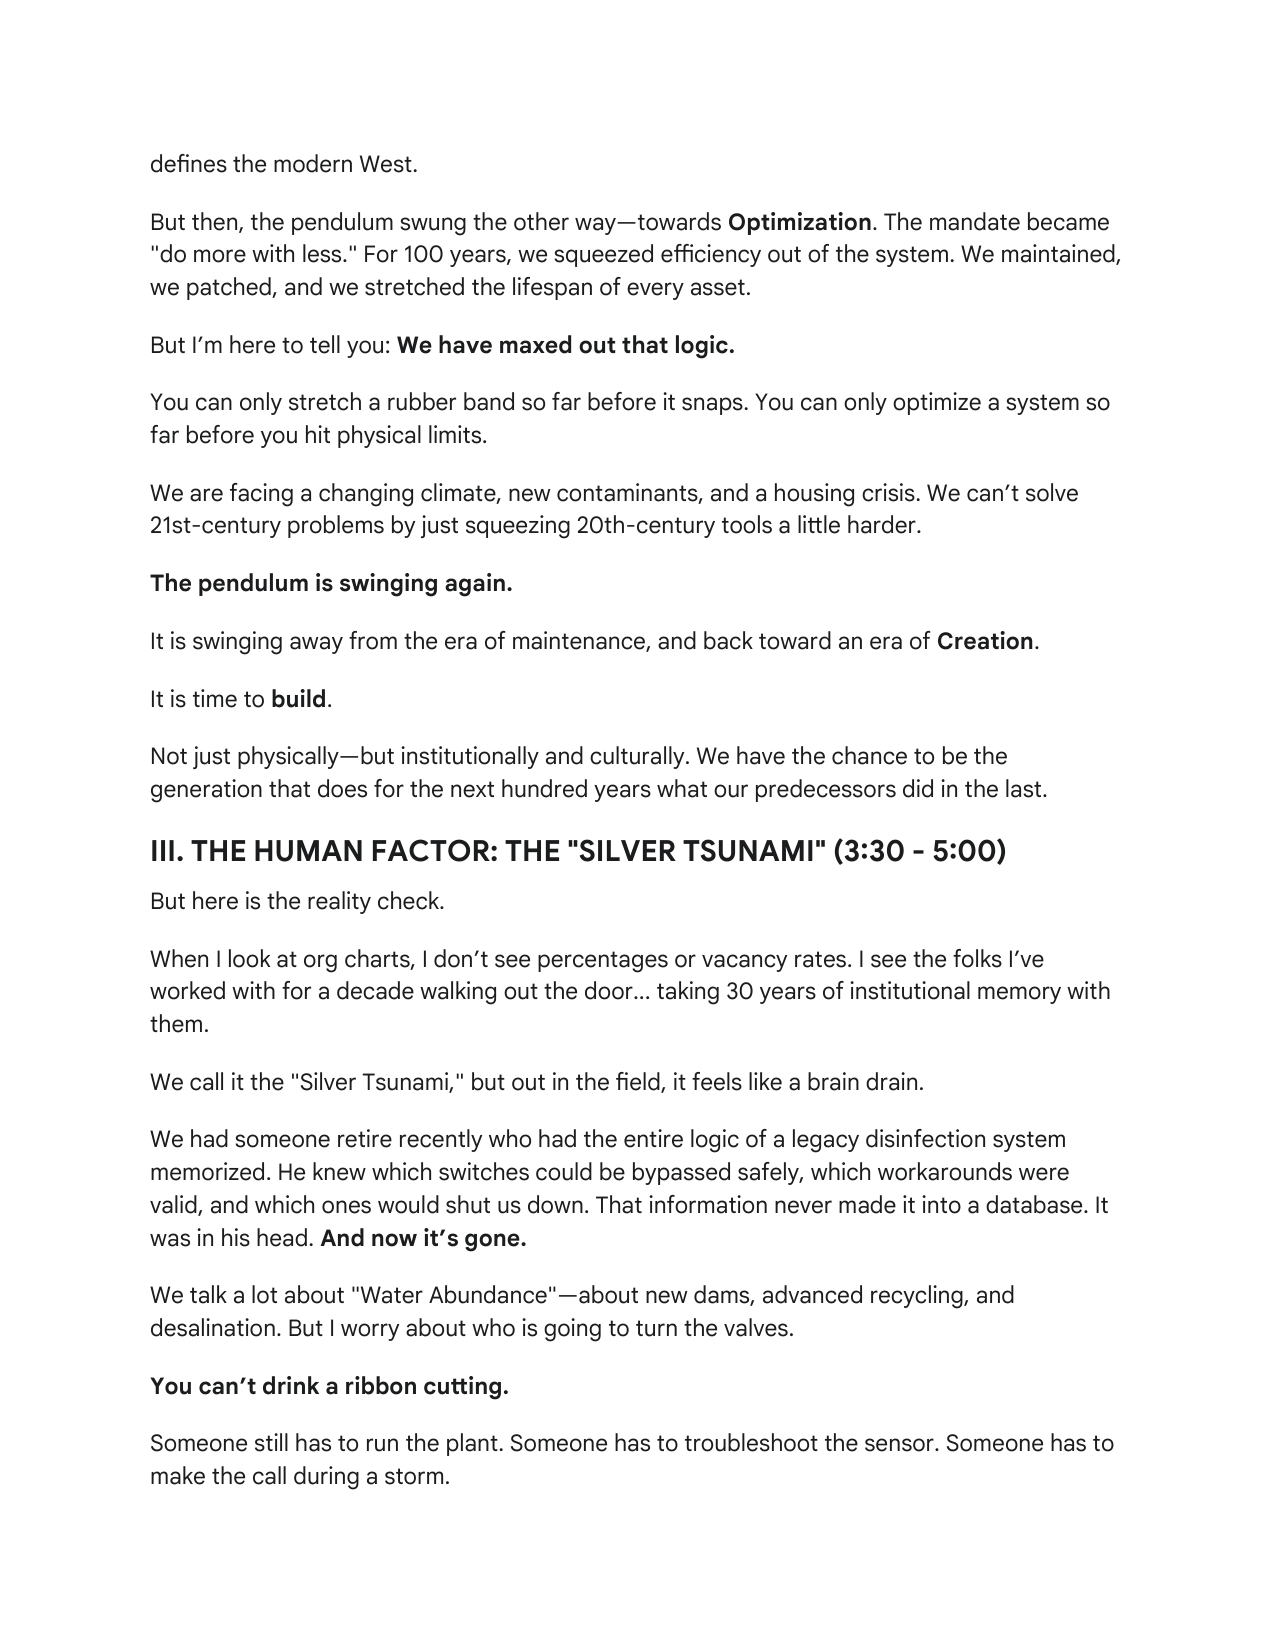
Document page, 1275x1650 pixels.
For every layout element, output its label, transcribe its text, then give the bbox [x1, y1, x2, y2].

text It is swinging away from the era of maintenance, and back toward an era of Creation. [150, 627, 1125, 656]
text But here is the reality check. [150, 887, 1125, 916]
text You can only stretch a rubber band so far before it snaps. You can only optimize a system so far before you hit physical limits. [150, 388, 1125, 450]
text We had someone retire recently who had the entire logic of a legacy disinfection system memorized. He knew which switches could be bypassed safely, which workarounds were valid, and which ones would shut us down. That information never made it into a database. It was in his head. And now it’s gone. [150, 1126, 1125, 1252]
text It is time to build. [150, 685, 1125, 713]
text Someone still has to run the plant. Someone has to troubleshoot the sensor. Someone has to make the call during a storm. [150, 1429, 1125, 1491]
text When I look at org charts, I don’t see percentages or vacancy rates. I see the folks I’ve worked with for a decade walking out the door... taking 30 years of institutional memory with them. [150, 945, 1125, 1039]
text We talk a lot about "Water Abundance"—about new dams, advanced recycling, and desalination. But I worry about who is going to turn the valves. [150, 1281, 1125, 1343]
text But I’m here to tell you: We have maxed out that logic. [150, 331, 1125, 359]
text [150, 150, 1125, 179]
text But then, the pendulum swung the other way—towards Optimization. The mandate became "do more with less." For 100 years, we squeezed efficiency out of the system. We maintained, we patched, and we stretched the lifespan of every asset. [150, 208, 1125, 302]
text We are facing a changing climate, new contaminants, and a housing crisis. We can’t solve 21st-century problems by just squeezing 20th-century tools a little harder. [150, 479, 1125, 540]
text We call it the "Silver Tsunami," but out in the field, it feels like a brain drain. [150, 1068, 1125, 1097]
text You can’t drink a ribbon cutting. [150, 1372, 1125, 1401]
subtitle III. THE HUMAN FACTOR: THE "SILVER TSUNAMI" (3:30 - 5:00) [150, 833, 1125, 869]
text The pendulum is swinging again. [150, 569, 1125, 598]
text Not just physically—but institutionally and culturally. We have the chance to be the generation that does for the next hundred years what our predecessors did in the last. [150, 742, 1125, 804]
